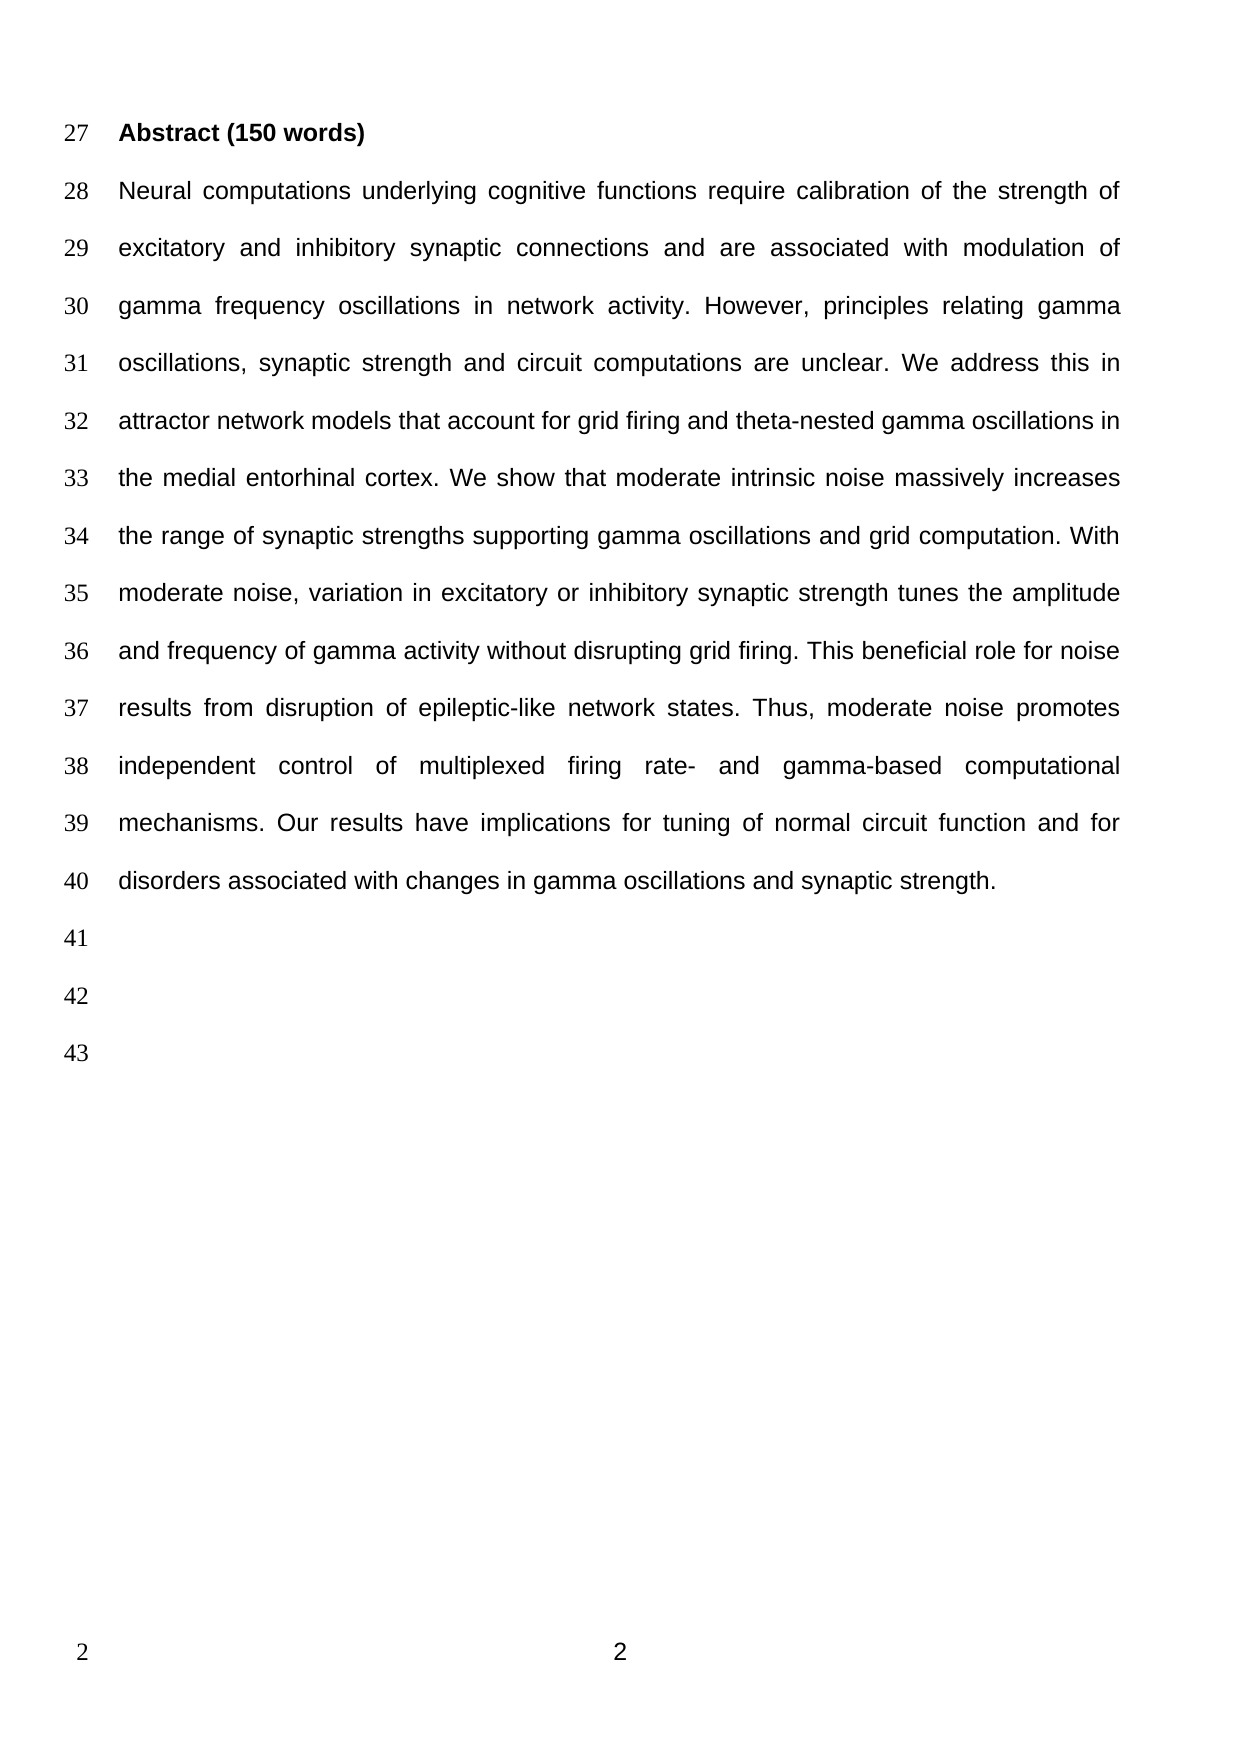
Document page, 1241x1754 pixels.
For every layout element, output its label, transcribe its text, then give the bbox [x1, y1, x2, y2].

text Neural computations underlying cognitive functions require calibration of the strength of excitatory and inhibitory synaptic connections and are associated with modulation of gamma frequency oscillations in network activity. However, principles relating gamma oscillations, synaptic strength and circuit computations are unclear. We address this in attractor network models that account for grid firing and theta-nested gamma oscillations in the medial entorhinal cortex. We show that moderate intrinsic noise massively increases the range of synaptic strengths supporting gamma oscillations and grid computation. With moderate noise, variation in excitatory or inhibitory synaptic strength tunes the amplitude and frequency of gamma activity without disrupting grid firing. This beneficial role for noise results from disruption of epileptic-like network states. Thus, moderate noise promotes independent control of multiplexed firing rate- and gamma-based computational mechanisms. Our results have implications for tuning of normal circuit function and for disorders associated with changes in gamma oscillations and synaptic strength. [118, 176, 1122, 894]
text Abstract (150 words) [118, 118, 1122, 147]
